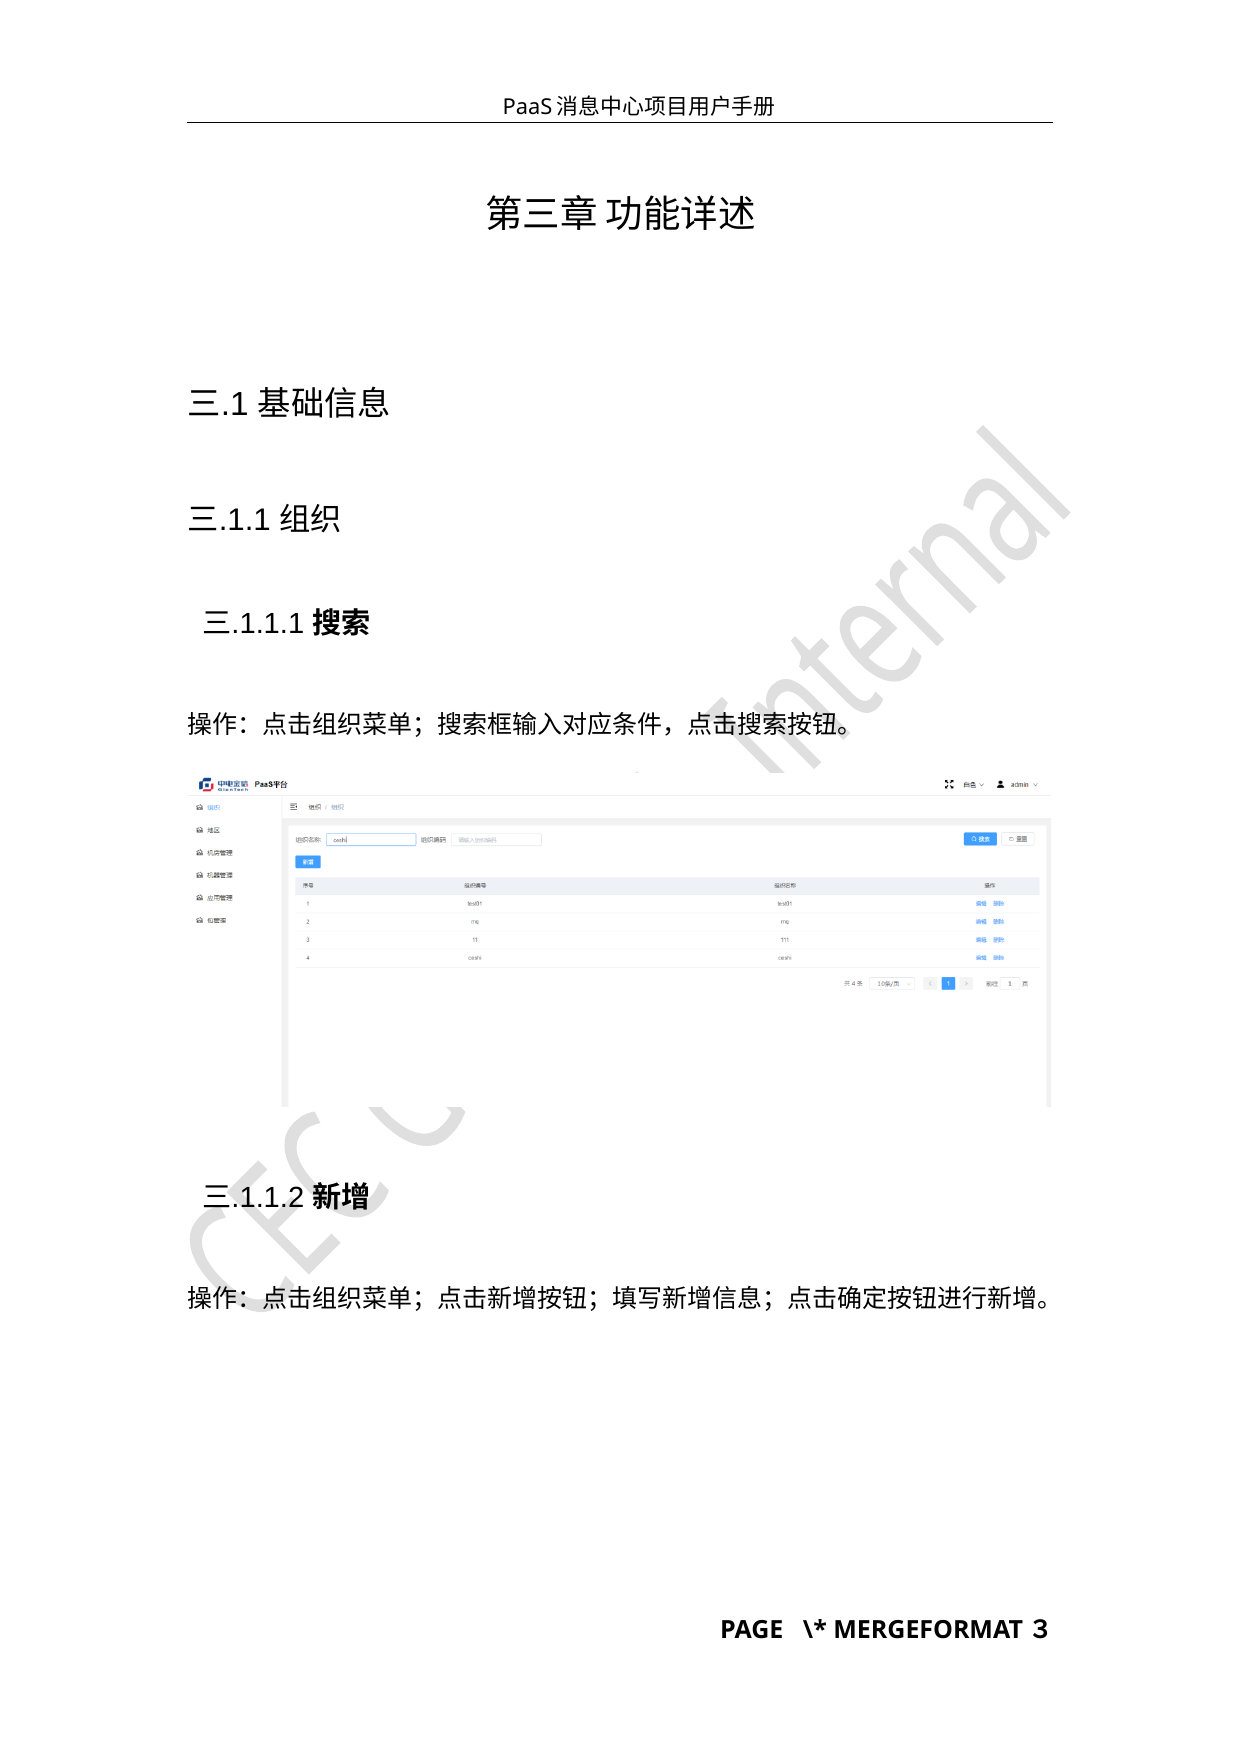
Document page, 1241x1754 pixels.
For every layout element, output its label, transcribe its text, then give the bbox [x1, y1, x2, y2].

subtitle 搜索 [202, 588, 1053, 653]
subtitle 组织 [187, 484, 1053, 549]
text 操作：点击组织菜单；搜索框输入对应条件，点击搜索按钮。 [187, 691, 1053, 756]
subtitle 功能详述 [187, 178, 1053, 243]
subtitle 新增 [202, 1162, 1053, 1227]
text 操作：点击组织菜单；点击新增按钮；填写新增信息；点击确定按钮进行新增。 [187, 1264, 1053, 1329]
subtitle 基础信息 [187, 368, 1053, 433]
picture [187, 773, 1052, 1107]
